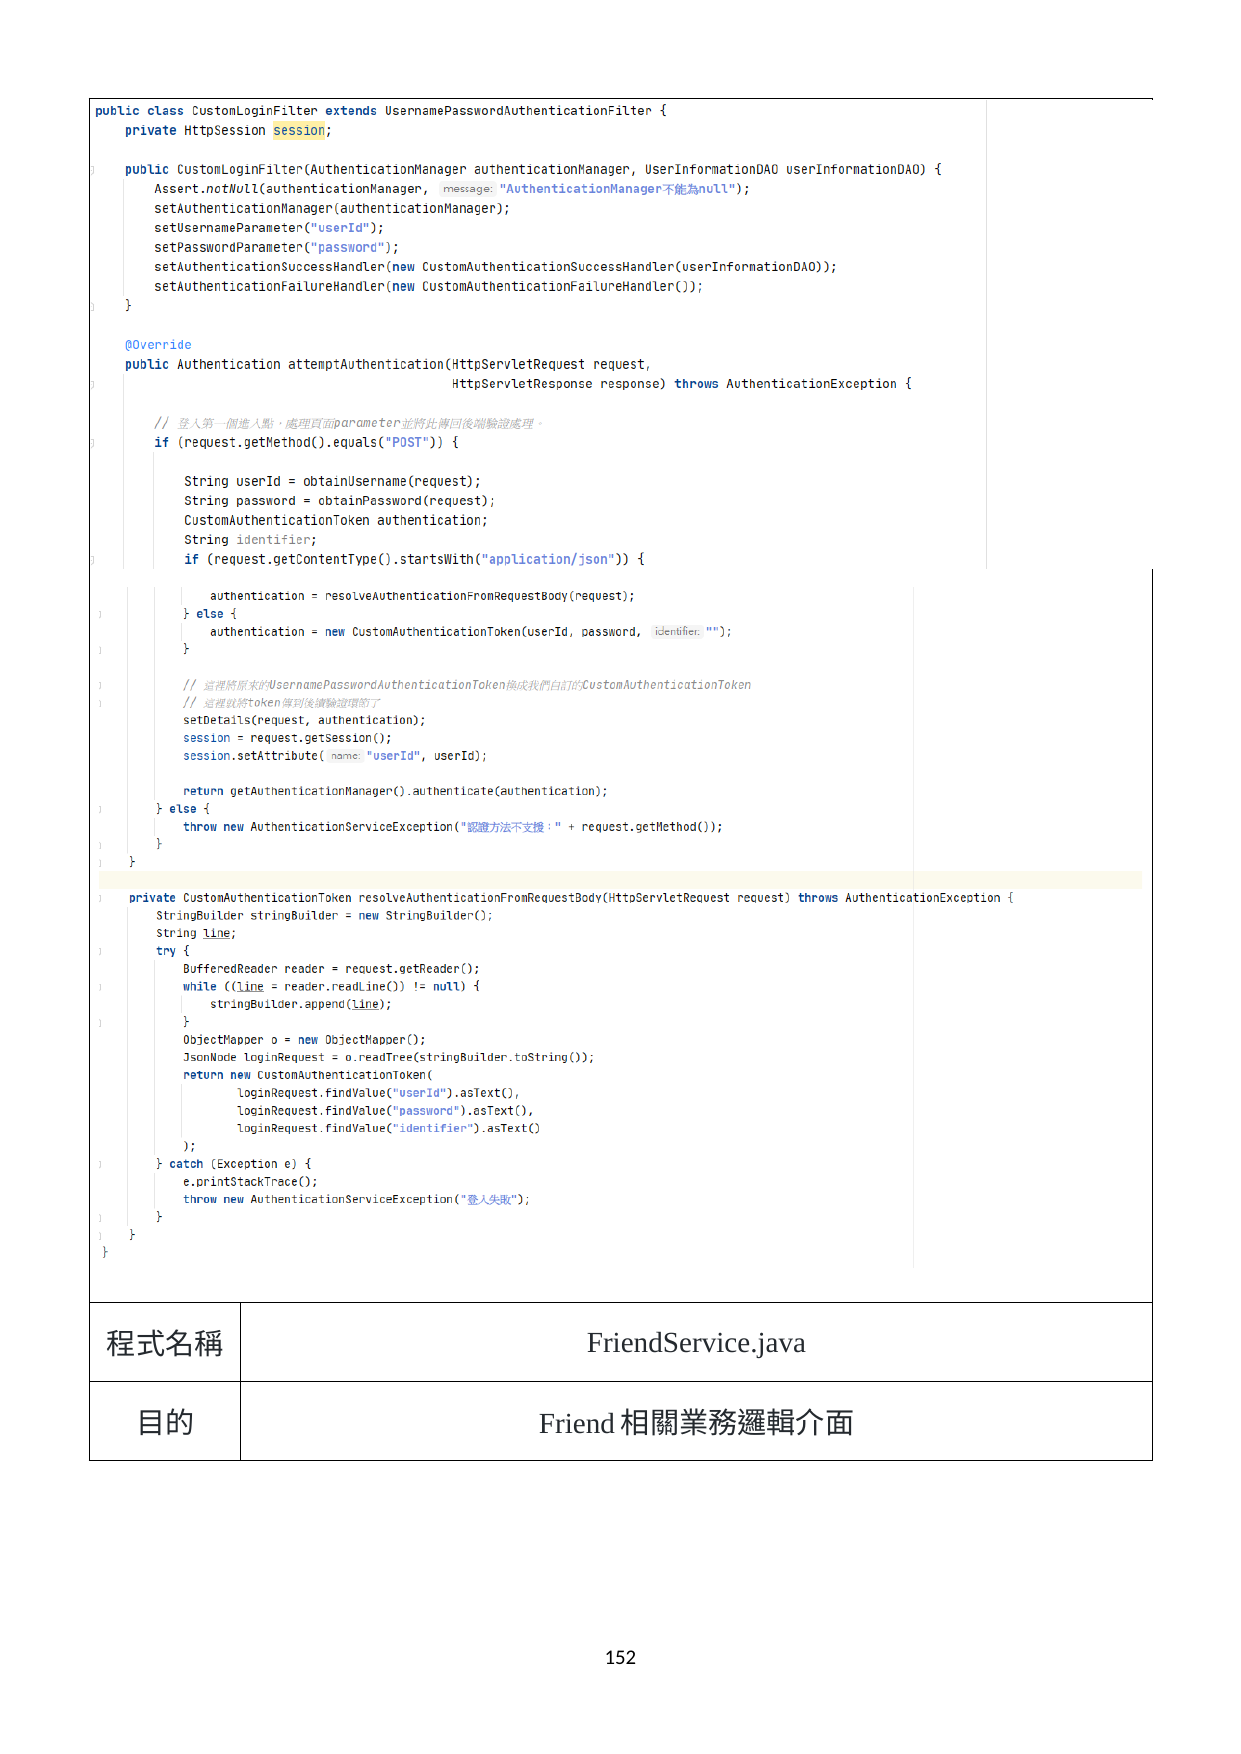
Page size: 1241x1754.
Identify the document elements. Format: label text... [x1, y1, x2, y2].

table_cell Friend相關業務邏輯介面 [241, 1382, 1152, 1460]
table_cell FriendService.java [241, 1303, 1152, 1381]
picture [90, 100, 1154, 569]
picture [99, 587, 1143, 1268]
table_cell 程式名稱 [90, 1303, 240, 1381]
table_cell 目的 [90, 1382, 240, 1460]
table_cell [90, 569, 1152, 1302]
